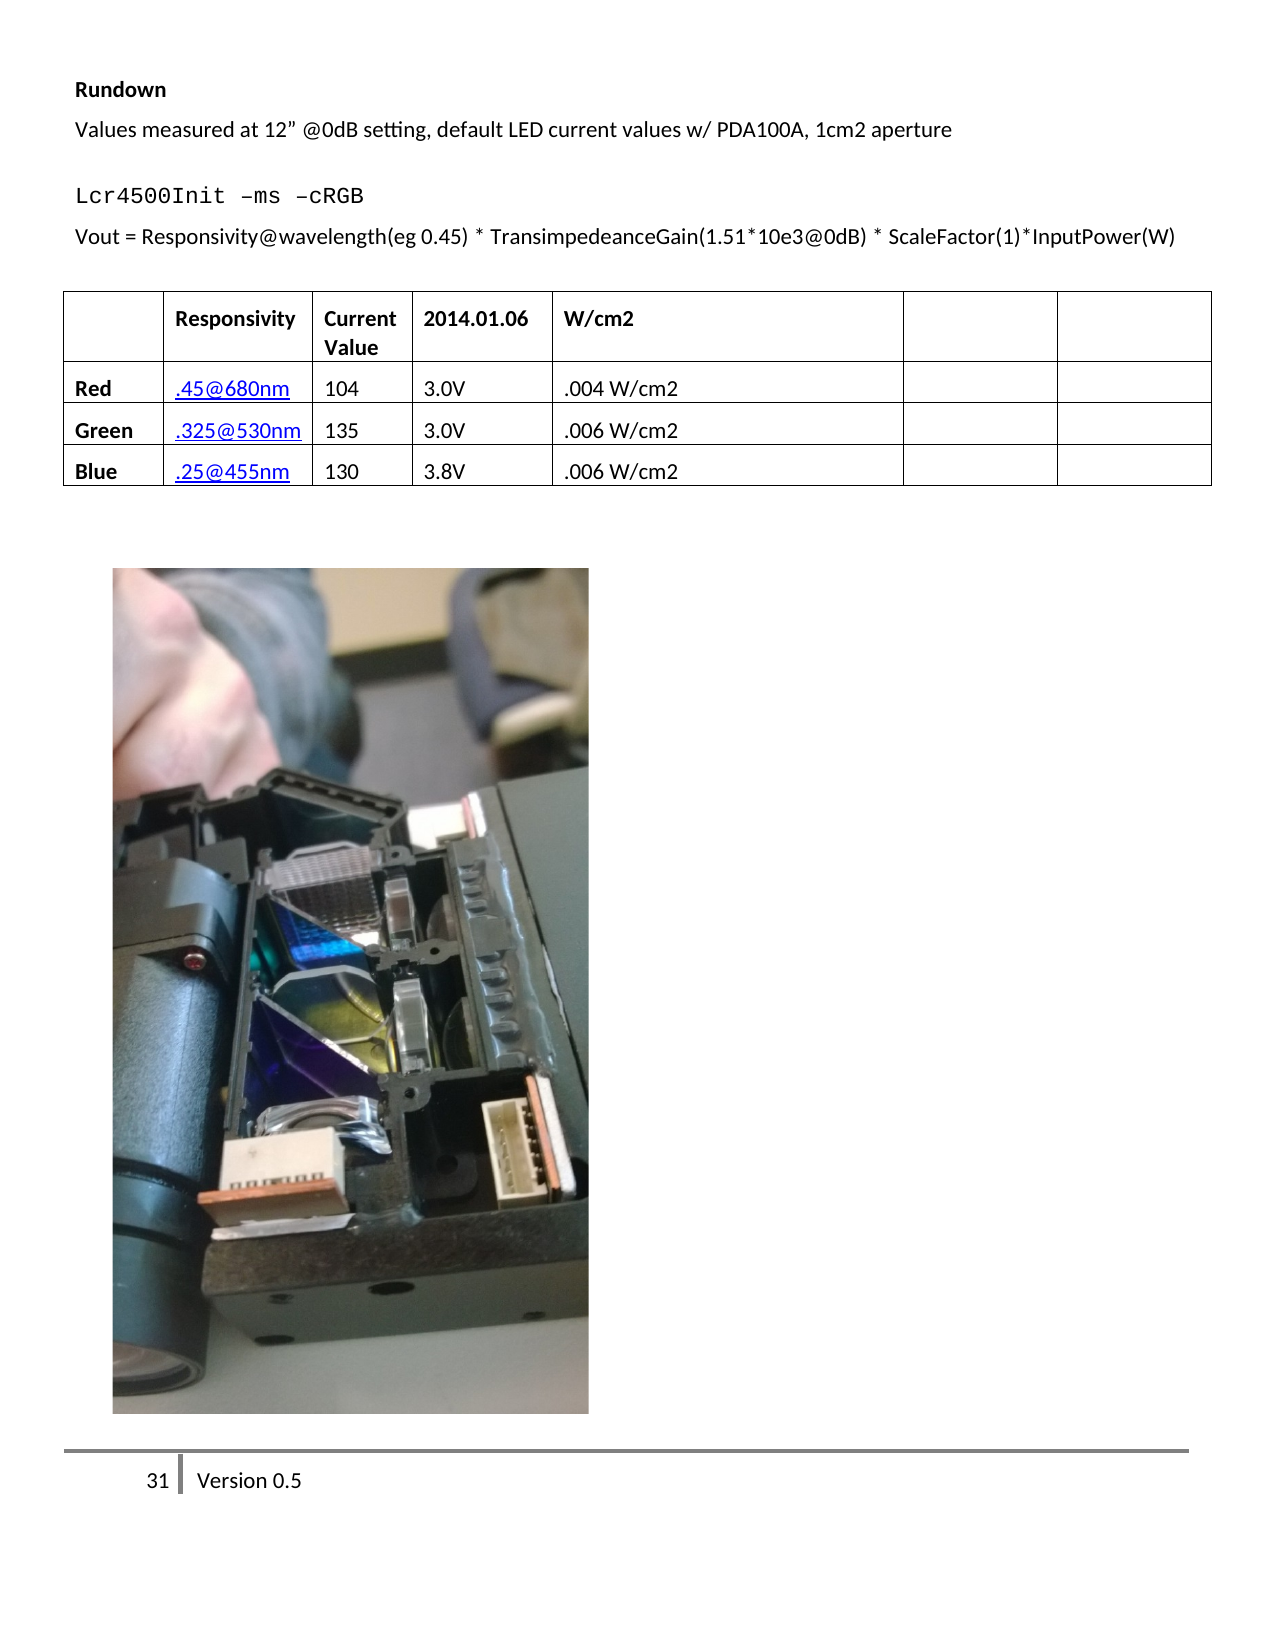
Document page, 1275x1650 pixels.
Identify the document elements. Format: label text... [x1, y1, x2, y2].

text Values measured at 12” @0dB setting, default LED current values w/ PDA100A, 1cm2 aperture [75, 116, 1200, 143]
text Vout = Responsivity@wavelength(eg 0.45) * TransimpedeanceGain(1.51*10e3@0dB) * ScaleFactor(1)*InputPower(W) [75, 222, 1200, 251]
table_cell Green [64, 403, 163, 444]
table_cell [1058, 445, 1211, 485]
table_header [1058, 292, 1211, 361]
table_header Current Value [313, 292, 412, 361]
table_cell Red [64, 362, 163, 402]
table_cell .25@455nm [164, 445, 312, 485]
table_cell .325@530nm [164, 403, 312, 444]
text Lcr4500Init –ms –cRGB [75, 156, 1200, 210]
table_cell [1058, 403, 1211, 444]
text Rundown [75, 75, 1200, 103]
table_cell 3.0V [413, 362, 552, 402]
table_cell 3.0V [413, 403, 552, 444]
table_cell 130 [313, 445, 412, 485]
table_header W/cm2 [553, 292, 903, 361]
table_cell 135 [313, 403, 412, 444]
table_cell [1058, 362, 1211, 402]
table_cell [904, 362, 1057, 402]
table_header 2014.01.06 [413, 292, 552, 361]
table_cell 3.8V [413, 445, 552, 485]
table_header [64, 292, 163, 361]
table_cell 104 [313, 362, 412, 402]
picture [112, 568, 589, 1414]
table_header Responsivity [164, 292, 312, 361]
table_cell .006 W/cm2 [553, 445, 903, 485]
table_cell [904, 403, 1057, 444]
table_cell [904, 445, 1057, 485]
table_header [904, 292, 1057, 361]
table_cell Blue [64, 445, 163, 485]
table_cell .45@680nm [164, 362, 312, 402]
table_cell .004 W/cm2 [553, 362, 903, 402]
table_cell .006 W/cm2 [553, 403, 903, 444]
